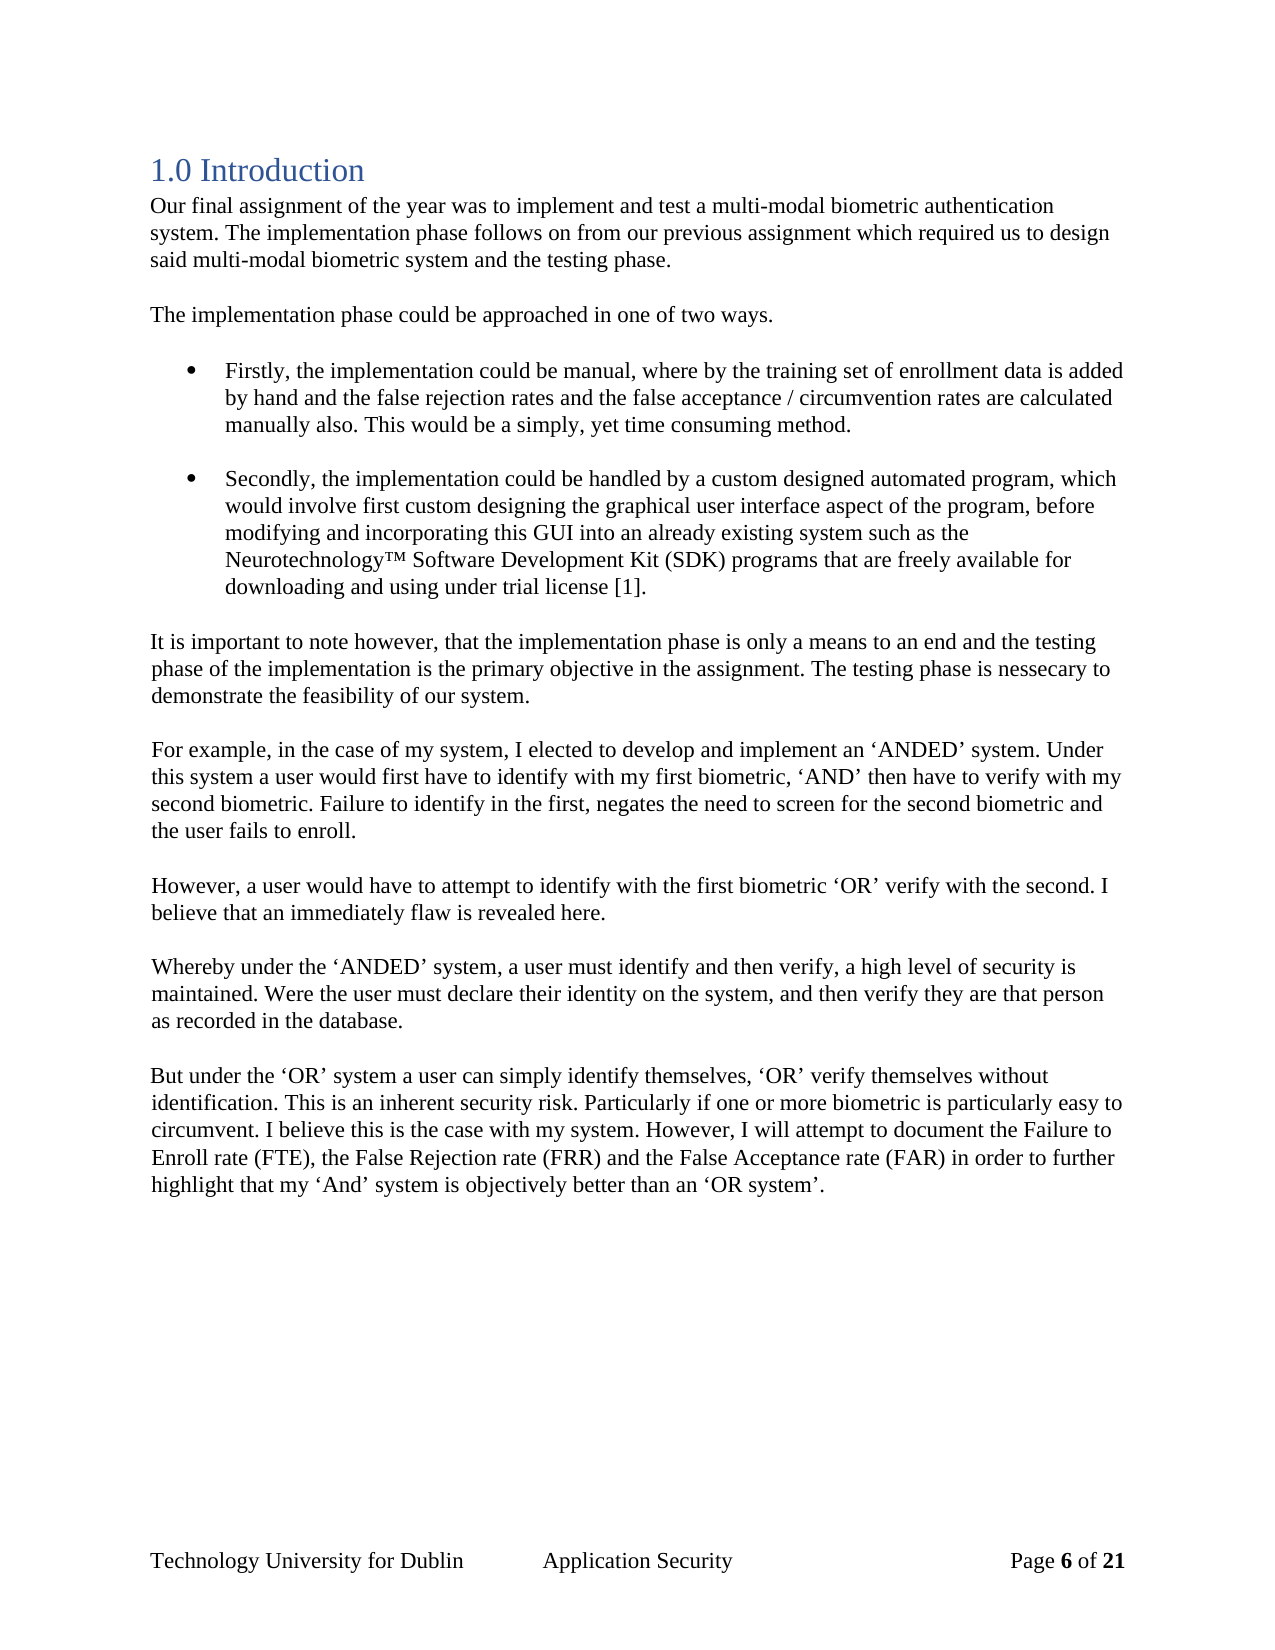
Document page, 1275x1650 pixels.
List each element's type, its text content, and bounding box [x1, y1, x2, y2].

subtitle Introduction [150, 151, 1131, 189]
list Firstly, the implementation could be manual, where by the training set of enrollment data is added by hand and the false rejection rates and the false acceptance / circumvention rates are calculated manually also. This would be a simply, yet time consuming method. [187, 357, 1130, 437]
text It is important to note however, that the implementation phase is only a means to an end and the testing phase of the implementation is the primary objective in the assignment. The testing phase is nessecary to demonstrate the feasibility of our system. For example, in the case of my system, I elected to develop and implement an ‘ANDED’ system. Under this system a user would first have to identify with my first biometric, ‘AND’ then have to verify with my second biometric. Failure to identify in the first, negates the need to screen for the second biometric and the user fails to enroll. However, a user would have to attempt to identify with the first biometric ‘OR’ verify with the second. I believe that an immediately flaw is revealed here. Whereby under the ‘ANDED’ system, a user must identify and then verify, a high level of security is maintained. Were the user must declare their identity on the system, and then verify they are that person as recorded in the database. [150, 628, 1130, 1033]
text The implementation phase could be approached in one of two ways. [150, 301, 1130, 328]
list Secondly, the implementation could be handled by a custom designed automated program, which would involve first custom designing the graphical user interface aspect of the program, before modifying and incorporating this GUI into an already existing system such as the Neurotechnology™ Software Development Kit (SDK) programs that are freely available for downloading and using under trial license [1]. [187, 465, 1130, 600]
text But under the ‘OR’ system a user can simply identify themselves, ‘OR’ verify themselves without identification. This is an inherent security risk. Particularly if one or more biometric is particularly easy to circumvent. I believe this is the case with my system. However, I will attempt to document the Failure to Enroll rate (FTE), the False Rejection rate (FRR) and the False Acceptance rate (FAR) in order to further highlight that my ‘And’ system is objectively better than an ‘OR system’. [150, 1062, 1130, 1197]
text Our final assignment of the year was to implement and test a multi-modal biometric authentication system. The implementation phase follows on from our previous assignment which required us to design said multi-modal biometric system and the testing phase. [150, 192, 1130, 273]
